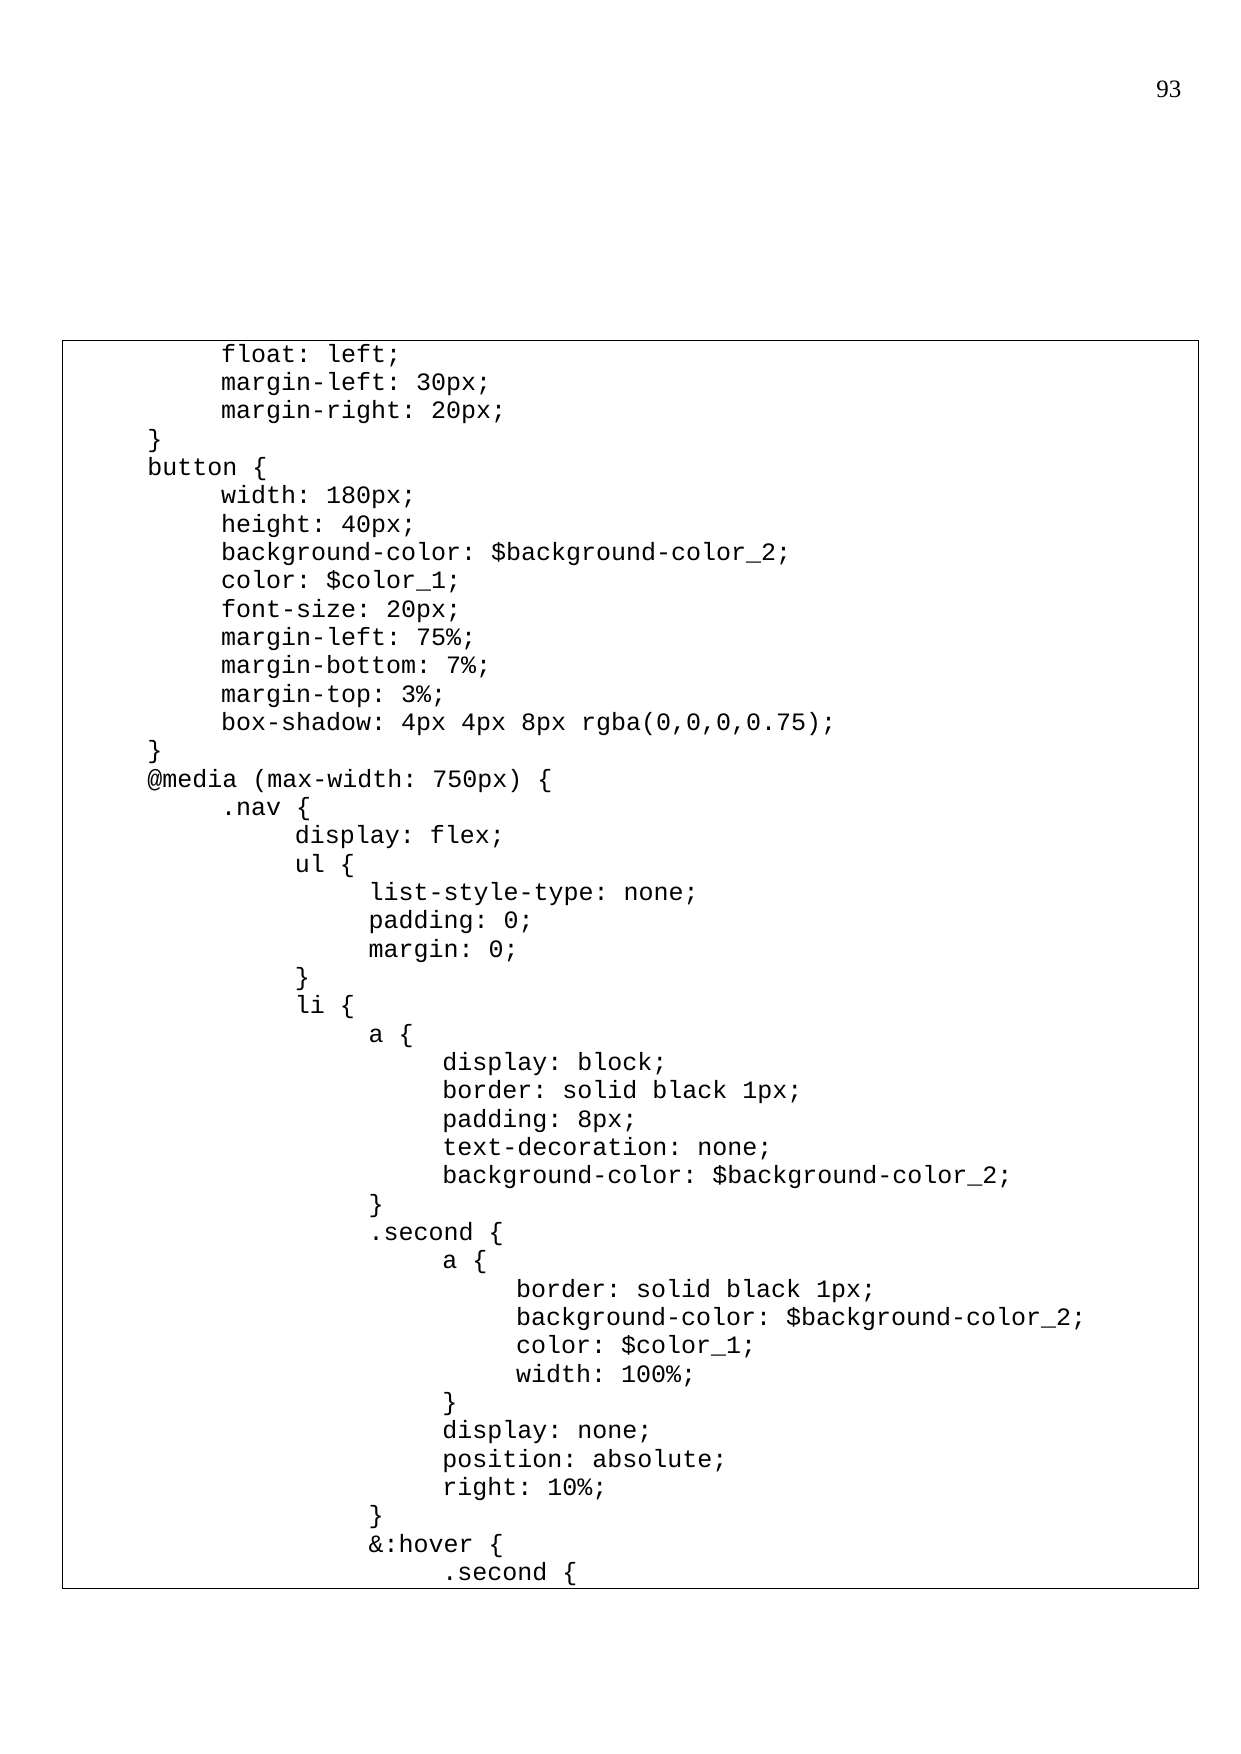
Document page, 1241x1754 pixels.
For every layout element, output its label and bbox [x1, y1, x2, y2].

table_header [63, 341, 1198, 1588]
